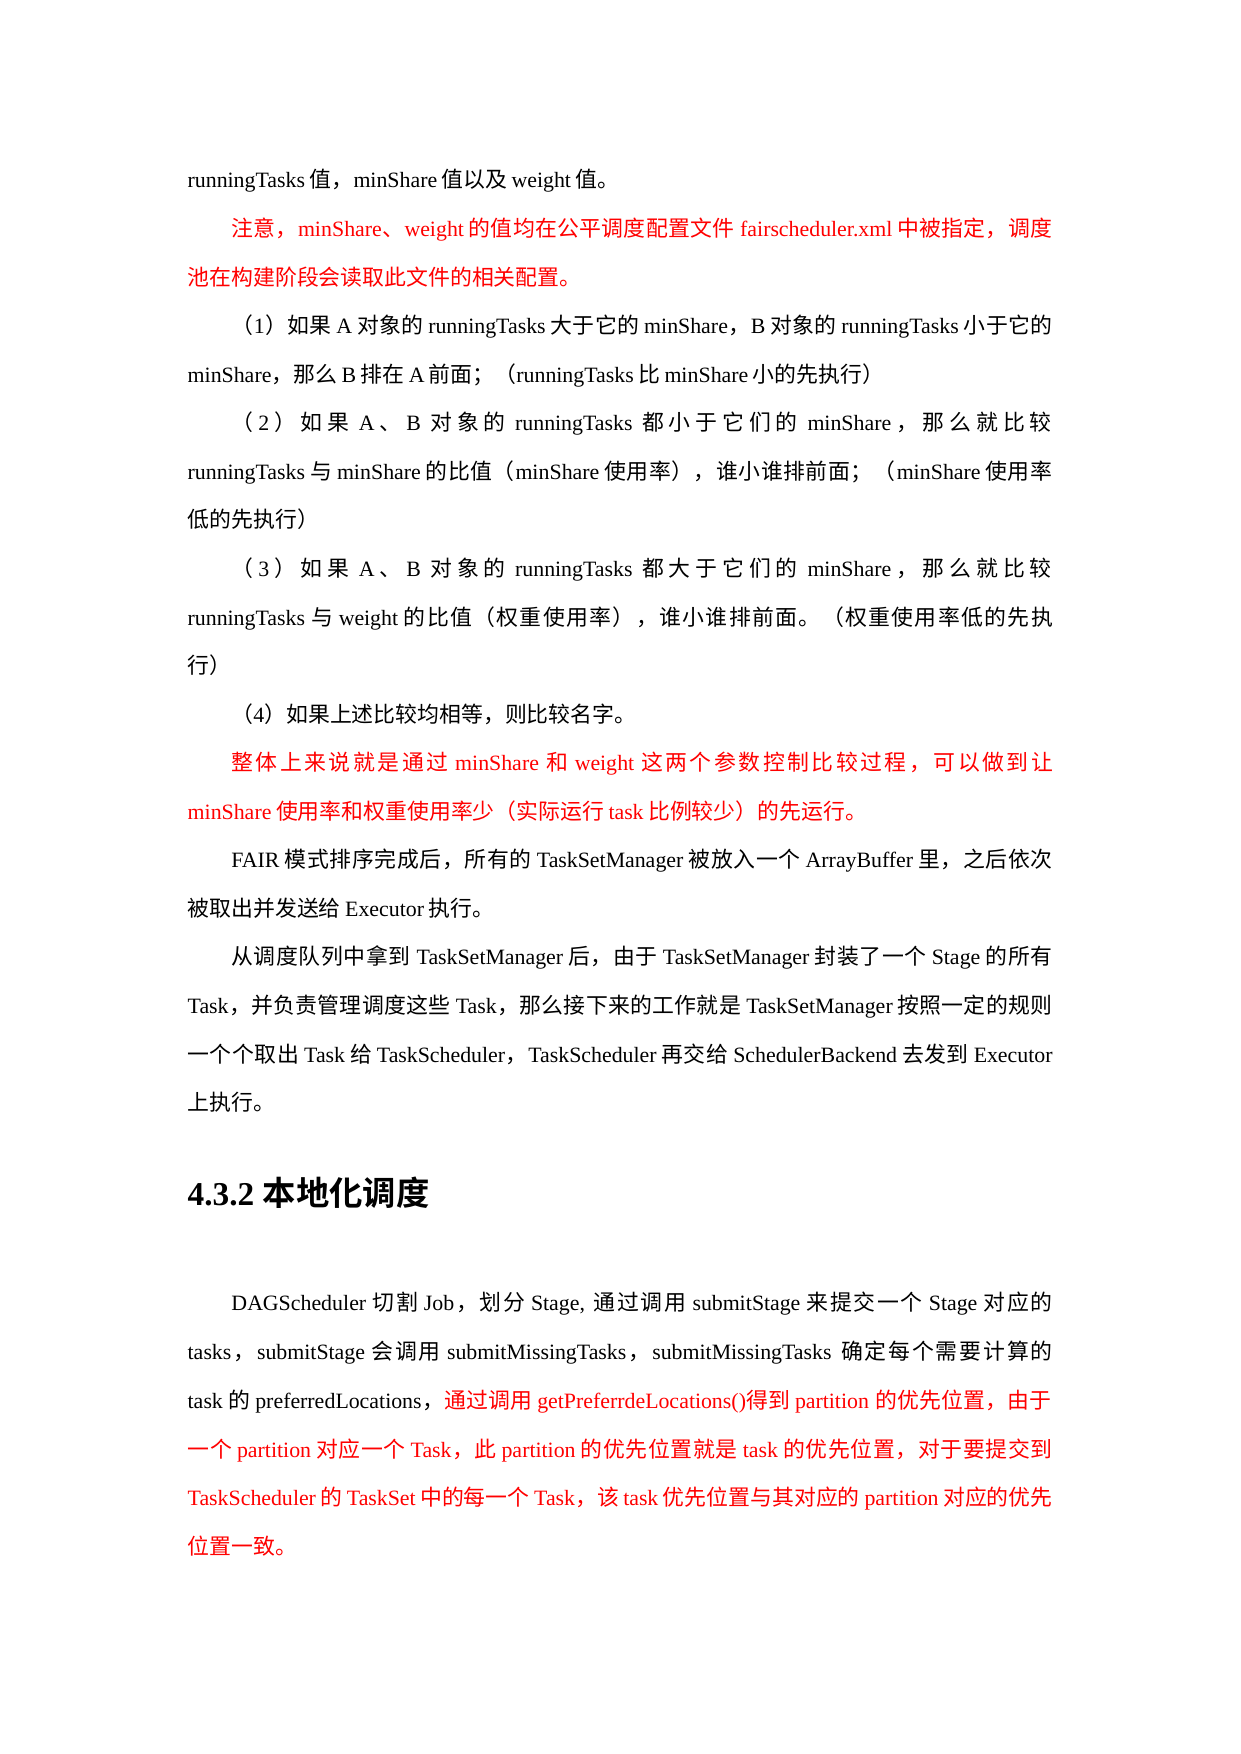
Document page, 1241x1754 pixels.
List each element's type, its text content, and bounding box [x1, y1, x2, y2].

text （2）如果A、B对象的runningTasks都小于它们的minShare，那么就比较runningTasks与minShare的比值（minShare使用率），谁小谁排前面；（minShare使用率低的先执行） [187, 404, 1053, 534]
text （4）如果上述比较均相等，则比较名字。 [187, 696, 1053, 729]
subtitle 4.3.2 本地化调度 [187, 1160, 1053, 1225]
text DAGScheduler切割Job，划分Stage, 通过调用submitStage来提交一个Stage对应的tasks，submitStage会调用submitMissingTasks，submitMissingTasks 确定每个需要计算的 task 的preferredLocations，通过调用getPreferrdeLocations()得到partition 的优先位置，由于一个partition对应一个Task，此partition的优先位置就是task的优先位置，对于要提交到TaskScheduler的TaskSet中的每一个Task，该task优先位置与其对应的partition对应的优先位置一致。 [187, 1285, 1053, 1561]
text （1）如果A对象的runningTasks大于它的minShare，B对象的runningTasks小于它的minShare，那么B排在A前面；（runningTasks比minShare小的先执行） [187, 307, 1053, 389]
text 整体上来说就是通过minShare和weight这两个参数控制比较过程，可以做到让minShare使用率和权重使用率少（实际运行task比例较少）的先运行。 [187, 744, 1053, 826]
text 注意，minShare、weight的值均在公平调度配置文件fairscheduler.xml中被指定，调度池在构建阶段会读取此文件的相关配置。 [187, 210, 1053, 292]
text 从调度队列中拿到TaskSetManager后，由于TaskSetManager封装了一个Stage的所有Task，并负责管理调度这些Task，那么接下来的工作就是TaskSetManager按照一定的规则一个个取出Task给TaskScheduler，TaskScheduler再交给SchedulerBackend去发到Executor上执行。 [187, 939, 1053, 1117]
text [187, 162, 1053, 194]
text （3）如果A、B对象的runningTasks都大于它们的minShare，那么就比较runningTasks与weight的比值（权重使用率），谁小谁排前面。（权重使用率低的先执行） [187, 550, 1053, 680]
text FAIR模式排序完成后，所有的TaskSetManager被放入一个ArrayBuffer里，之后依次被取出并发送给Executor执行。 [187, 842, 1053, 923]
